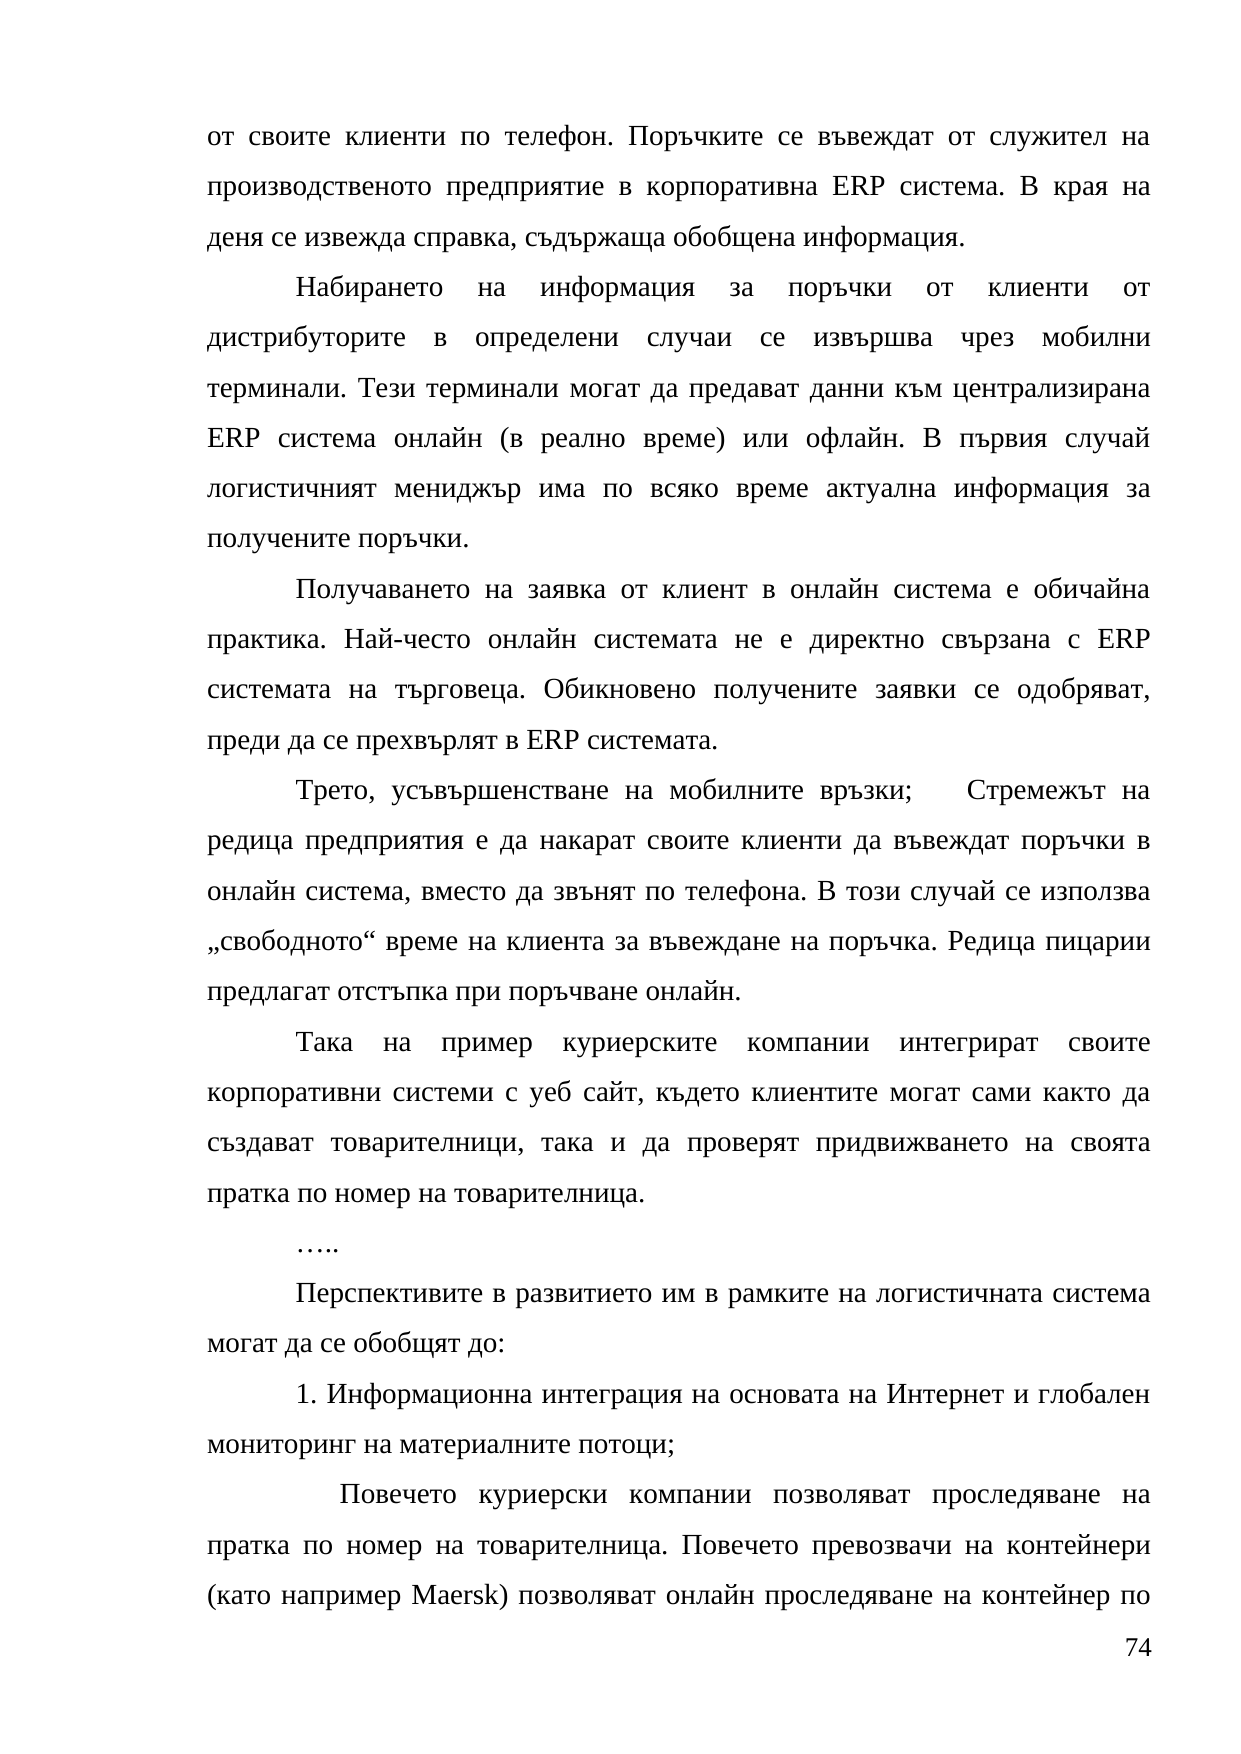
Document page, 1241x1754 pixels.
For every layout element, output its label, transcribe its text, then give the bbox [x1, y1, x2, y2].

text Така на пример куриерските компании интегрират своите корпоративни системи с уеб сайт, където клиентите могат сами както да създават товарителници, така и да проверят придвижването на своята пратка по номер на товарителница. [207, 1024, 1152, 1208]
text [207, 118, 1152, 252]
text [207, 1477, 1152, 1611]
text Набирането на информация за поръчки от клиенти от дистрибуторите в определени случаи се извършва чрез мобилни терминали. Тези терминали могат да предават данни към централизирана ERP система онлайн (в реално време) или офлайн. В първия случай логистичният мениджър има по всяко време актуална информация за получените поръчки. [207, 269, 1152, 554]
text Трето, усъвършенстване на мобилните връзки;  Стремежът на редица предприятия е да накарат своите клиенти да въвеждат поръчки в онлайн система, вместо да звънят по телефона. В този случай се използва „свободното“ време на клиента за въвеждане на поръчка. Редица пицарии предлагат отстъпка при поръчване онлайн. [207, 772, 1152, 1007]
text ….. [207, 1225, 1152, 1258]
text Перспективите в развитието им в рамките на логистичната система могат да се обобщят до: [207, 1275, 1152, 1359]
text Получаването на заявка от клиент в онлайн система е обичайна практика. Най-често онлайн системата не е директно свързана с ERP системата на търговеца. Обикновено получените заявки се одобряват, преди да се прехвърлят в ERP системата. [207, 571, 1152, 755]
text 1. Информационна интеграция на основата на Интернет и глобален мониторинг на материалните потоци; [207, 1376, 1152, 1460]
